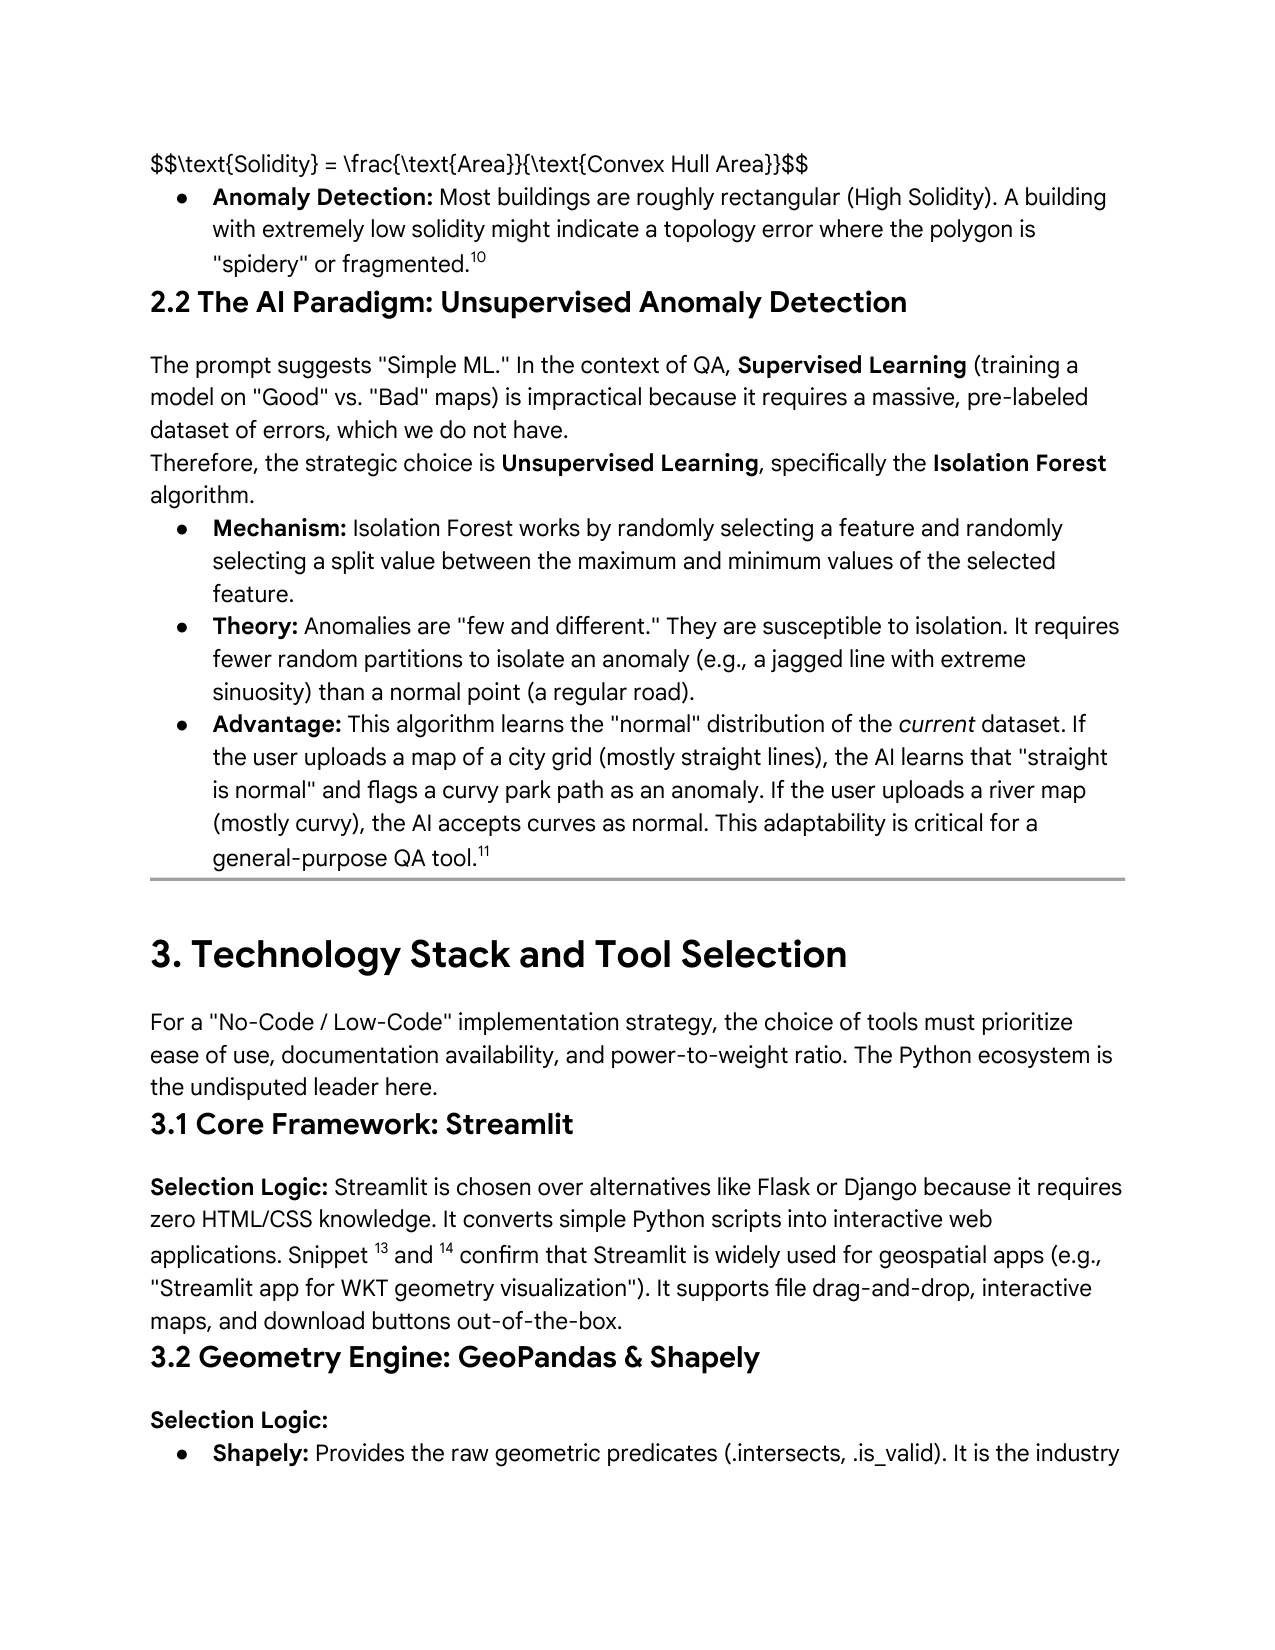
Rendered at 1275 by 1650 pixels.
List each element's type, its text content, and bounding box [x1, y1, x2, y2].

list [175, 1439, 1125, 1468]
list Anomaly Detection: Most buildings are roughly rectangular (High Solidity). A building with extremely low solidity might indicate a topology error where the polygon is "spidery" or fragmented.10 [175, 183, 1125, 280]
list Advantage: This algorithm learns the "normal" distribution of the current dataset. If the user uploads a map of a city grid (mostly straight lines), the AI learns that "straight is normal" and flags a curvy park path as an anomaly. If the user uploads a river map (mostly curvy), the AI accepts curves as normal. This adaptability is critical for a general-purpose QA tool.11 [175, 711, 1125, 873]
subtitle 3.1 Core Framework: Streamlit [150, 1106, 1125, 1143]
list Mechanism: Isolation Forest works by randomly selecting a feature and randomly selecting a split value between the maximum and minimum values of the selected feature. [175, 514, 1125, 609]
text Selection Logic: [150, 1406, 1125, 1435]
list Theory: Anomalies are "few and different." They are susceptible to isolation. It requires fewer random partitions to isolate an anomaly (e.g., a jagged line with extreme sinuosity) than a normal point (a regular road). [175, 613, 1125, 707]
subtitle 3.2 Geometry Engine: GeoPandas & Shapely [150, 1339, 1125, 1376]
text For a "No-Code / Low-Code" implementation strategy, the choice of tools must prioritize ease of use, documentation availability, and power-to-weight ratio. The Python ecosystem is the undisputed leader here. [150, 1008, 1125, 1102]
subtitle 3. Technology Stack and Tool Selection [150, 881, 1125, 978]
text Selection Logic: Streamlit is chosen over alternatives like Flask or Django because it requires zero HTML/CSS knowledge. It converts simple Python scripts into interactive web applications. Snippet 13 and 14 confirm that Streamlit is widely used for geospatial apps (e.g., "Streamlit app for WKT geometry visualization"). It supports file drag-and-drop, interactive maps, and download buttons out-of-the-box. [150, 1173, 1125, 1336]
text The prompt suggests "Simple ML." In the context of QA, Supervised Learning (training a model on "Good" vs. "Bad" maps) is impractical because it requires a massive, pre-labeled dataset of errors, which we do not have. [150, 351, 1125, 445]
text Therefore, the strategic choice is Unsupervised Learning, specifically the Isolation Forest algorithm. [150, 449, 1125, 511]
subtitle 2.2 The AI Paradigm: Unsupervised Anomaly Detection [150, 284, 1125, 321]
text $$\text{Solidity} = \frac{\text{Area}}{\text{Convex Hull Area}}$$ [150, 150, 1125, 179]
